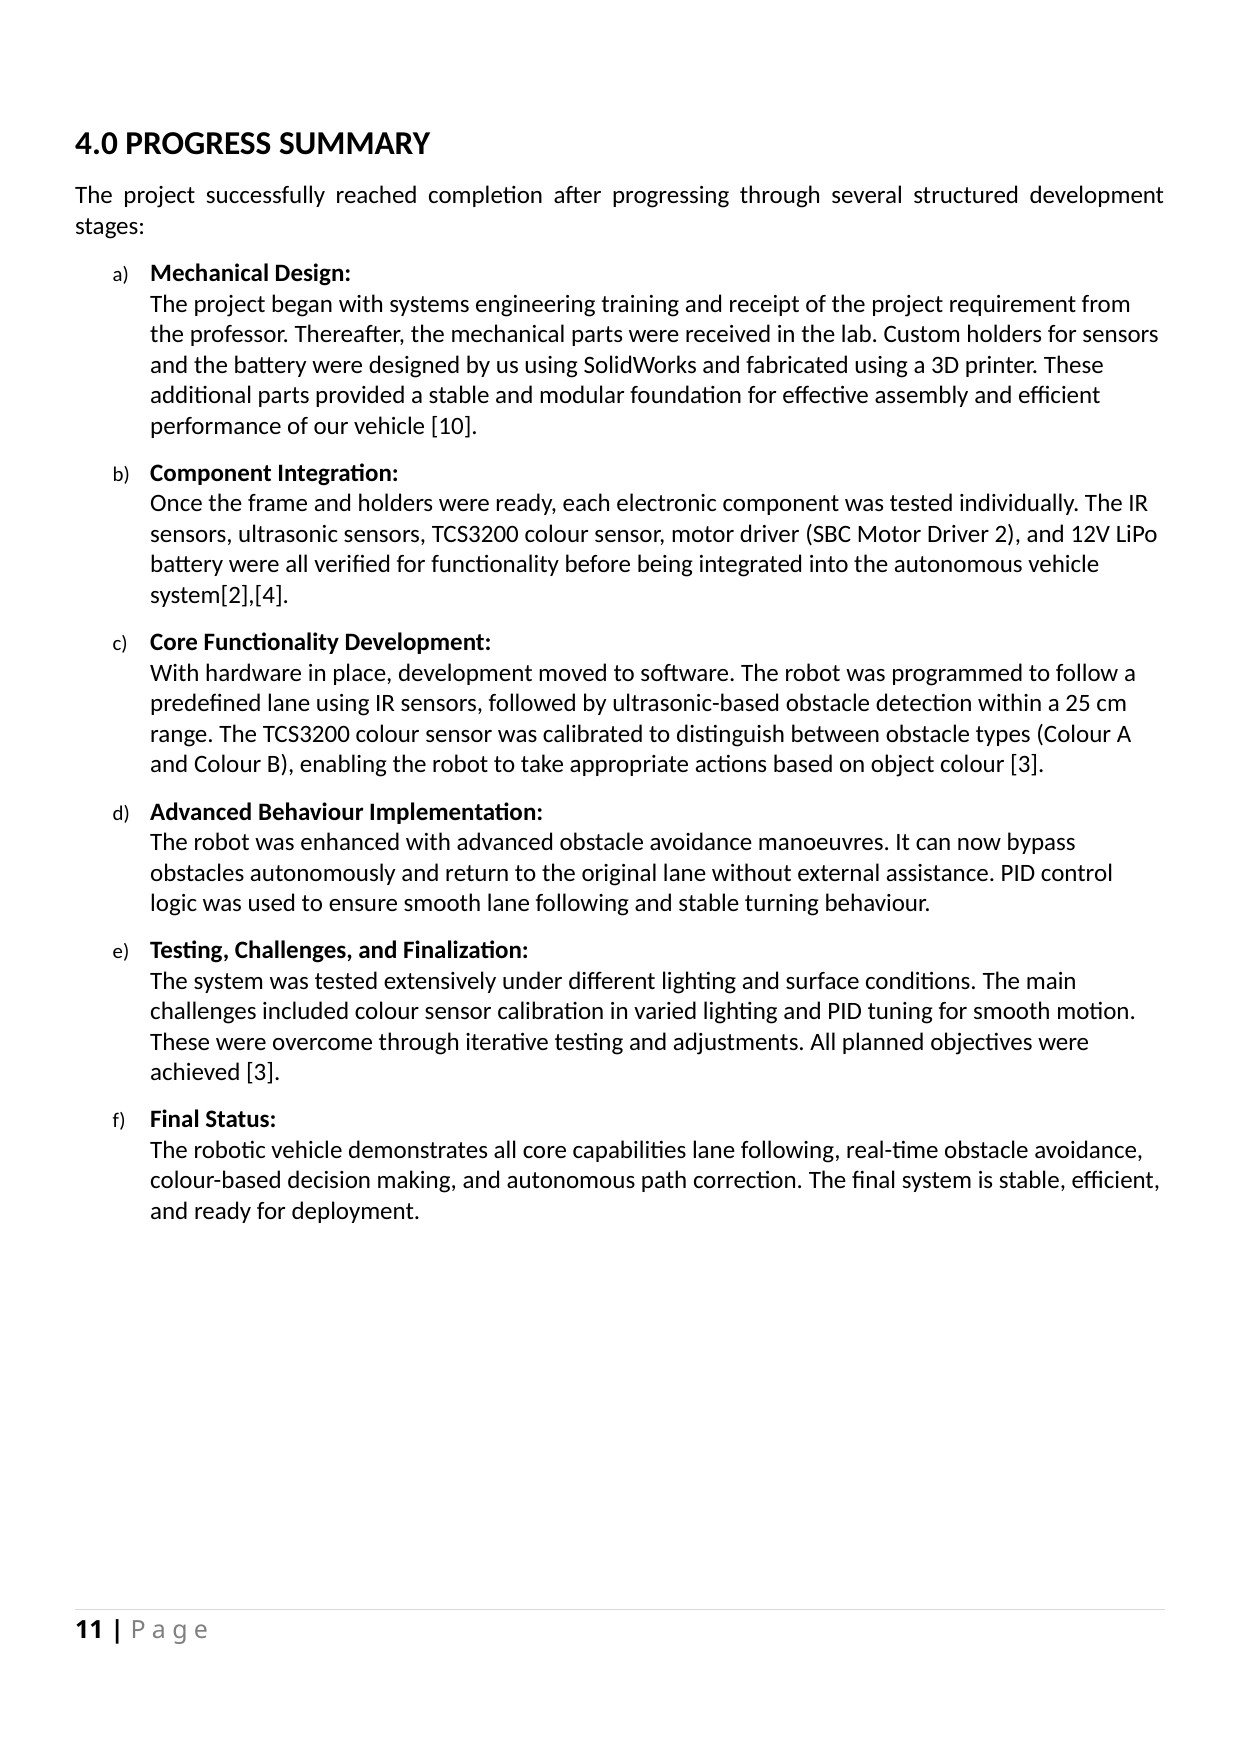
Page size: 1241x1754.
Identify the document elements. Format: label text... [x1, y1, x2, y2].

list Advanced Behaviour Implementation: The robot was enhanced with advanced obstacle avoidance manoeuvres. It can now bypass obstacles autonomously and return to the original lane without external assistance. PID control logic was used to ensure smooth lane following and stable turning behaviour. [112, 796, 1165, 918]
text 4.0 PROGRESS SUMMARY [75, 122, 1165, 163]
list Testing, Challenges, and Finalization: The system was tested extensively under different lighting and surface conditions. The main challenges included colour sensor calibration in varied lighting and PID tuning for smooth motion. These were overcome through iterative testing and adjustments. All planned objectives were achieved [3]. [112, 934, 1165, 1087]
list Mechanical Design: The project began with systems engineering training and receipt of the project requirement from the professor. Thereafter, the mechanical parts were received in the lab. Custom holders for sensors and the battery were designed by us using SolidWorks and fabricated using a 3D printer. These additional parts provided a stable and modular foundation for effective assembly and efficient performance of our vehicle [10]. [112, 257, 1165, 440]
text The project successfully reached completion after progressing through several structured development stages: [75, 179, 1165, 241]
list Core Functionality Development: With hardware in place, development moved to software. The robot was programmed to follow a predefined lane using IR sensors, followed by ultrasonic-based obstacle detection within a 25 cm range. The TCS3200 colour sensor was calibrated to distinguish between obstacle types (Colour A and Colour B), enabling the robot to take appropriate actions based on object colour [3]. [112, 626, 1165, 779]
list Component Integration: Once the frame and holders were ready, each electronic component was tested individually. The IR sensors, ultrasonic sensors, TCS3200 colour sensor, motor driver (SBC Motor Driver 2), and 12V LiPo battery were all verified for functionality before being integrated into the autonomous vehicle system[2],[4]. [112, 457, 1165, 610]
list Final Status: The robotic vehicle demonstrates all core capabilities lane following, real-time obstacle avoidance, colour-based decision making, and autonomous path correction. The final system is stable, efficient, and ready for deployment. [112, 1104, 1165, 1226]
